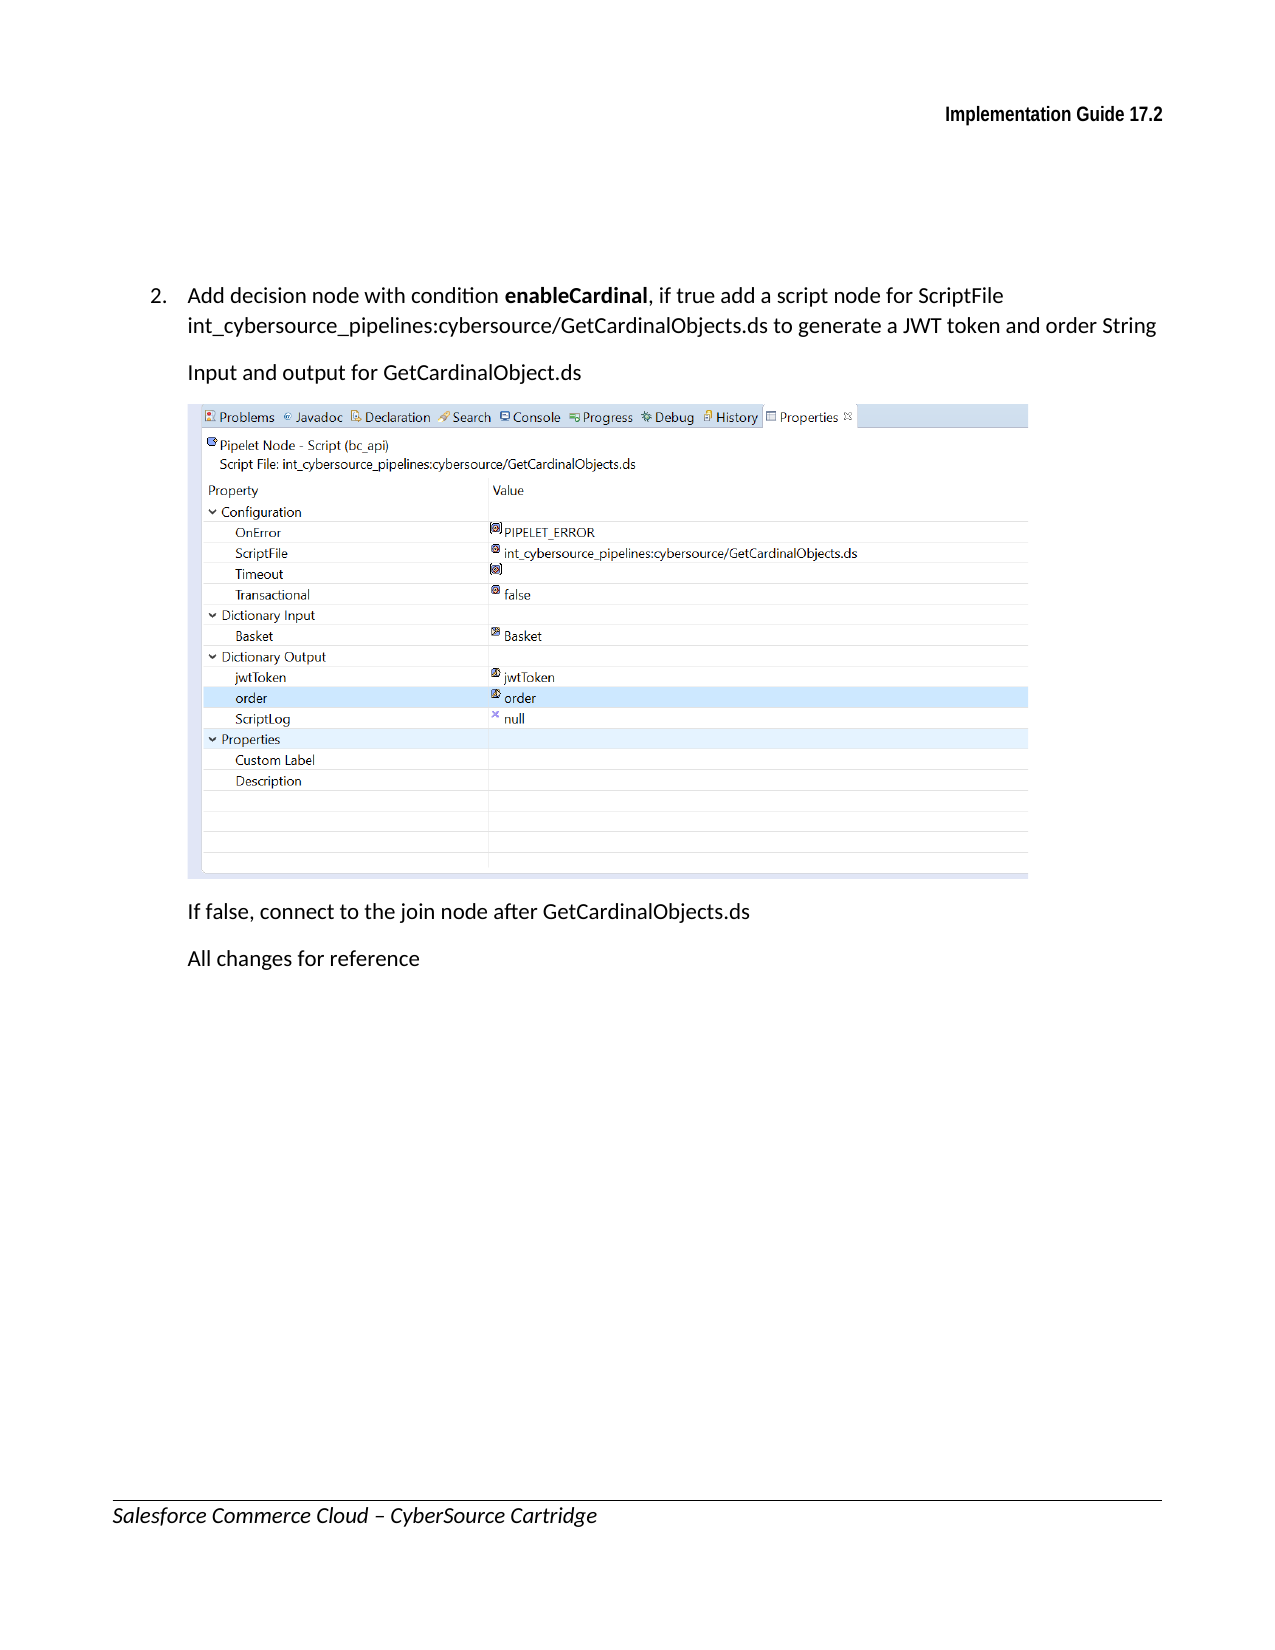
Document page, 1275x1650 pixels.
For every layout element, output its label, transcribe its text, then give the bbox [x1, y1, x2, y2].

text If false, connect to the join node after GetCardinalObjects.ds [187, 897, 1162, 925]
picture [187, 404, 1029, 879]
list Add decision node with condition enableCardinal, if true add a script node for ScriptFile int_cybersource_pipelines:cybersource/GetCardinalObjects.ds to generate a JWT token and order String [150, 281, 1162, 339]
text All changes for reference [187, 944, 1162, 972]
text Input and output for GetCardinalObject.ds [187, 358, 1162, 386]
